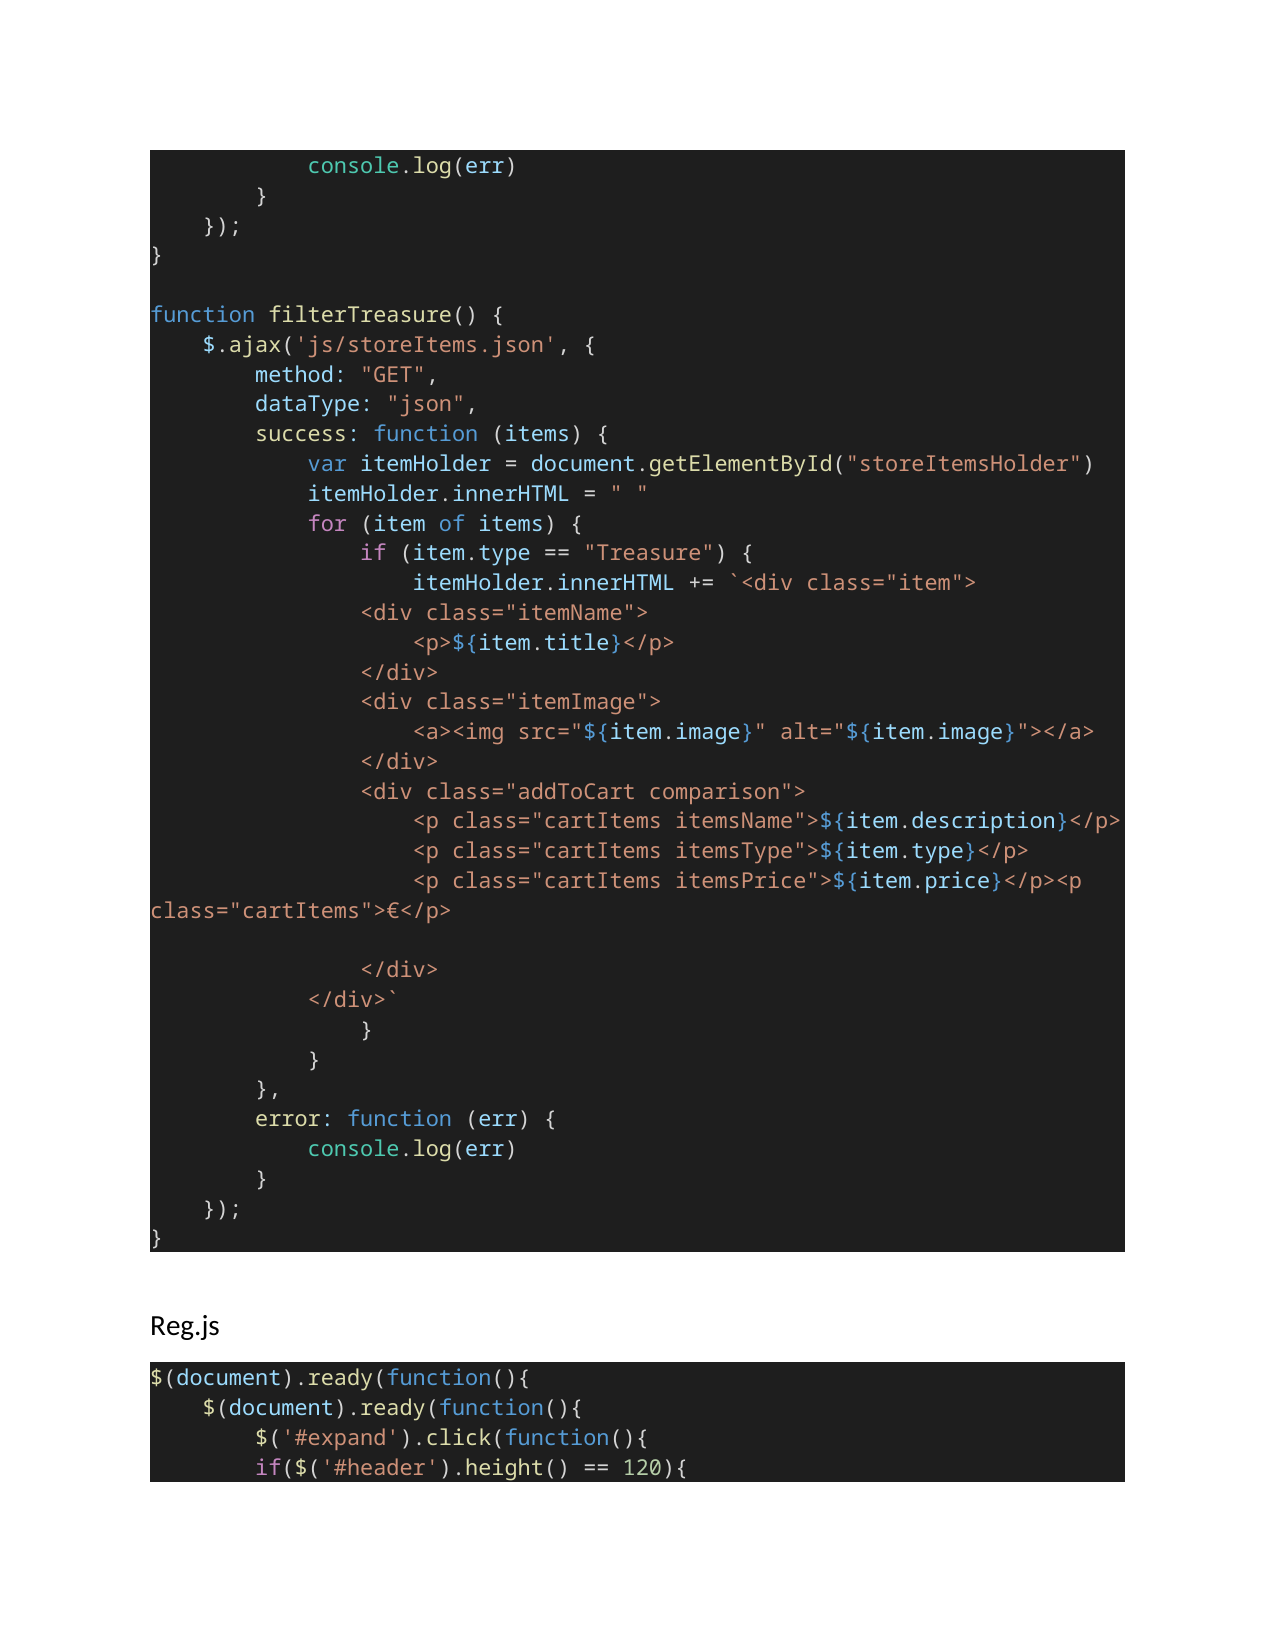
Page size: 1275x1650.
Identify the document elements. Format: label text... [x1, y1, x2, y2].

text <div class="itemName"> [150, 597, 1125, 627]
text <p class="cartItems itemsName">${item.description}</p> [150, 805, 1125, 835]
text method: "GET", [150, 358, 1125, 388]
text dataType: "json", [150, 388, 1125, 418]
text }); [150, 1193, 1125, 1222]
text } [150, 180, 1125, 209]
text $.ajax('js/storeItems.json', { [150, 329, 1125, 358]
text } [150, 1014, 1125, 1044]
text } [150, 239, 1125, 269]
text success: function (items) { [150, 418, 1125, 448]
text var itemHolder = document.getElementById("storeItemsHolder") [150, 448, 1125, 478]
text </div> [150, 656, 1125, 686]
text <p class="cartItems itemsPrice">${item.price}</p><p class="cartItems">€</p> [150, 865, 1125, 924]
text $(document).ready(function(){ [150, 1392, 1125, 1422]
text </div>` [150, 984, 1125, 1014]
text </div> [150, 954, 1125, 984]
text itemHolder.innerHTML += `<div class="item"> [150, 567, 1125, 597]
text } [150, 1044, 1125, 1073]
text <p>${item.title}</p> [150, 627, 1125, 656]
text }); [150, 209, 1125, 239]
text }, [150, 1073, 1125, 1103]
text <p class="cartItems itemsType">${item.type}</p> [150, 835, 1125, 865]
text itemHolder.innerHTML = " " [150, 478, 1125, 507]
text </div> [150, 746, 1125, 776]
text if($('#header').height() == 120){ [150, 1452, 1125, 1482]
text <a><img src="${item.image}" alt="${item.image}"></a> [150, 716, 1125, 746]
text $(document).ready(function(){ [150, 1362, 1125, 1392]
text console.log(err) [150, 150, 1125, 180]
text <div class="addToCart comparison"> [150, 776, 1125, 805]
text function filterTreasure() { [150, 299, 1125, 329]
text } [150, 1163, 1125, 1193]
text $('#expand').click(function(){ [150, 1422, 1125, 1452]
text for (item of items) { [150, 507, 1125, 537]
text console.log(err) [150, 1133, 1125, 1163]
text if (item.type == "Treasure") { [150, 537, 1125, 567]
text } [150, 1222, 1125, 1252]
text <div class="itemImage"> [150, 686, 1125, 716]
text error: function (err) { [150, 1103, 1125, 1133]
text Reg.js [150, 1307, 1125, 1343]
